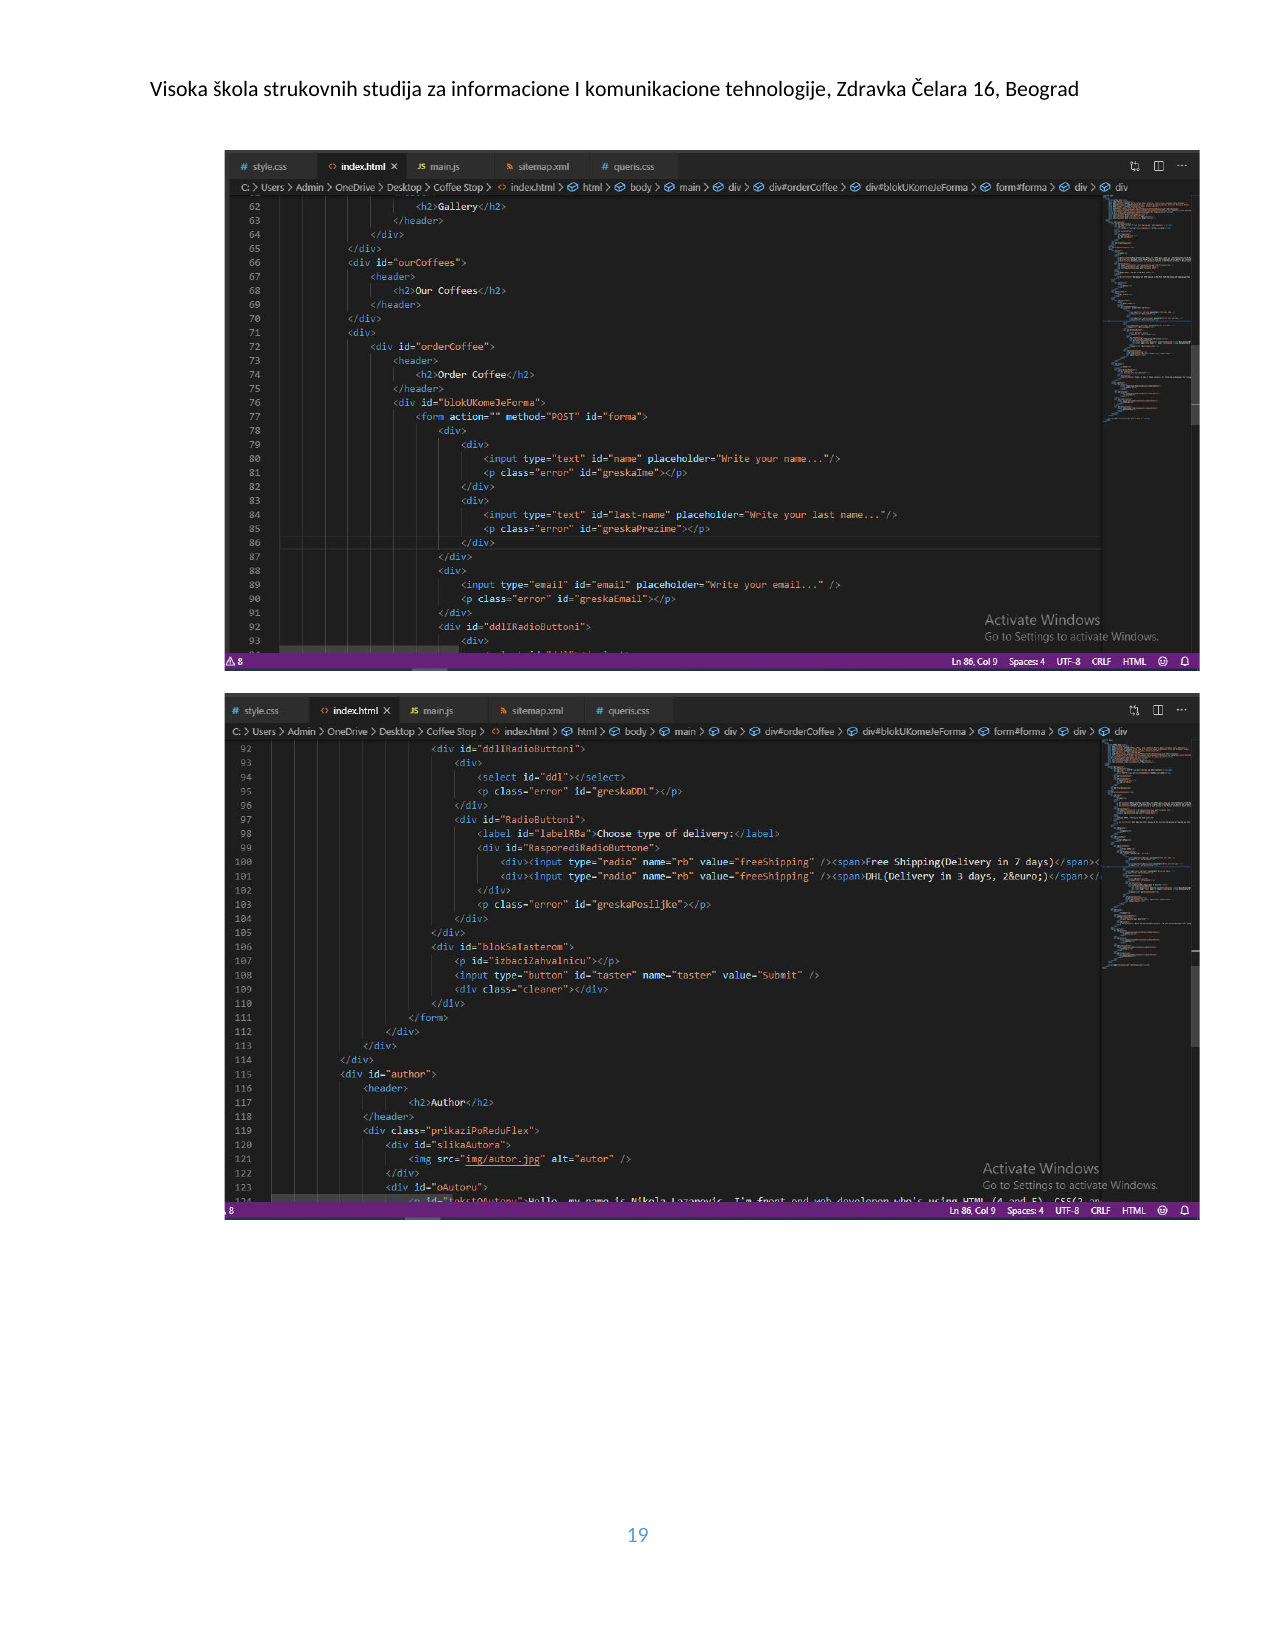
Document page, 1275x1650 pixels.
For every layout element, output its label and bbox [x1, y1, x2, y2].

picture [224, 693, 1200, 1220]
picture [224, 150, 1200, 671]
